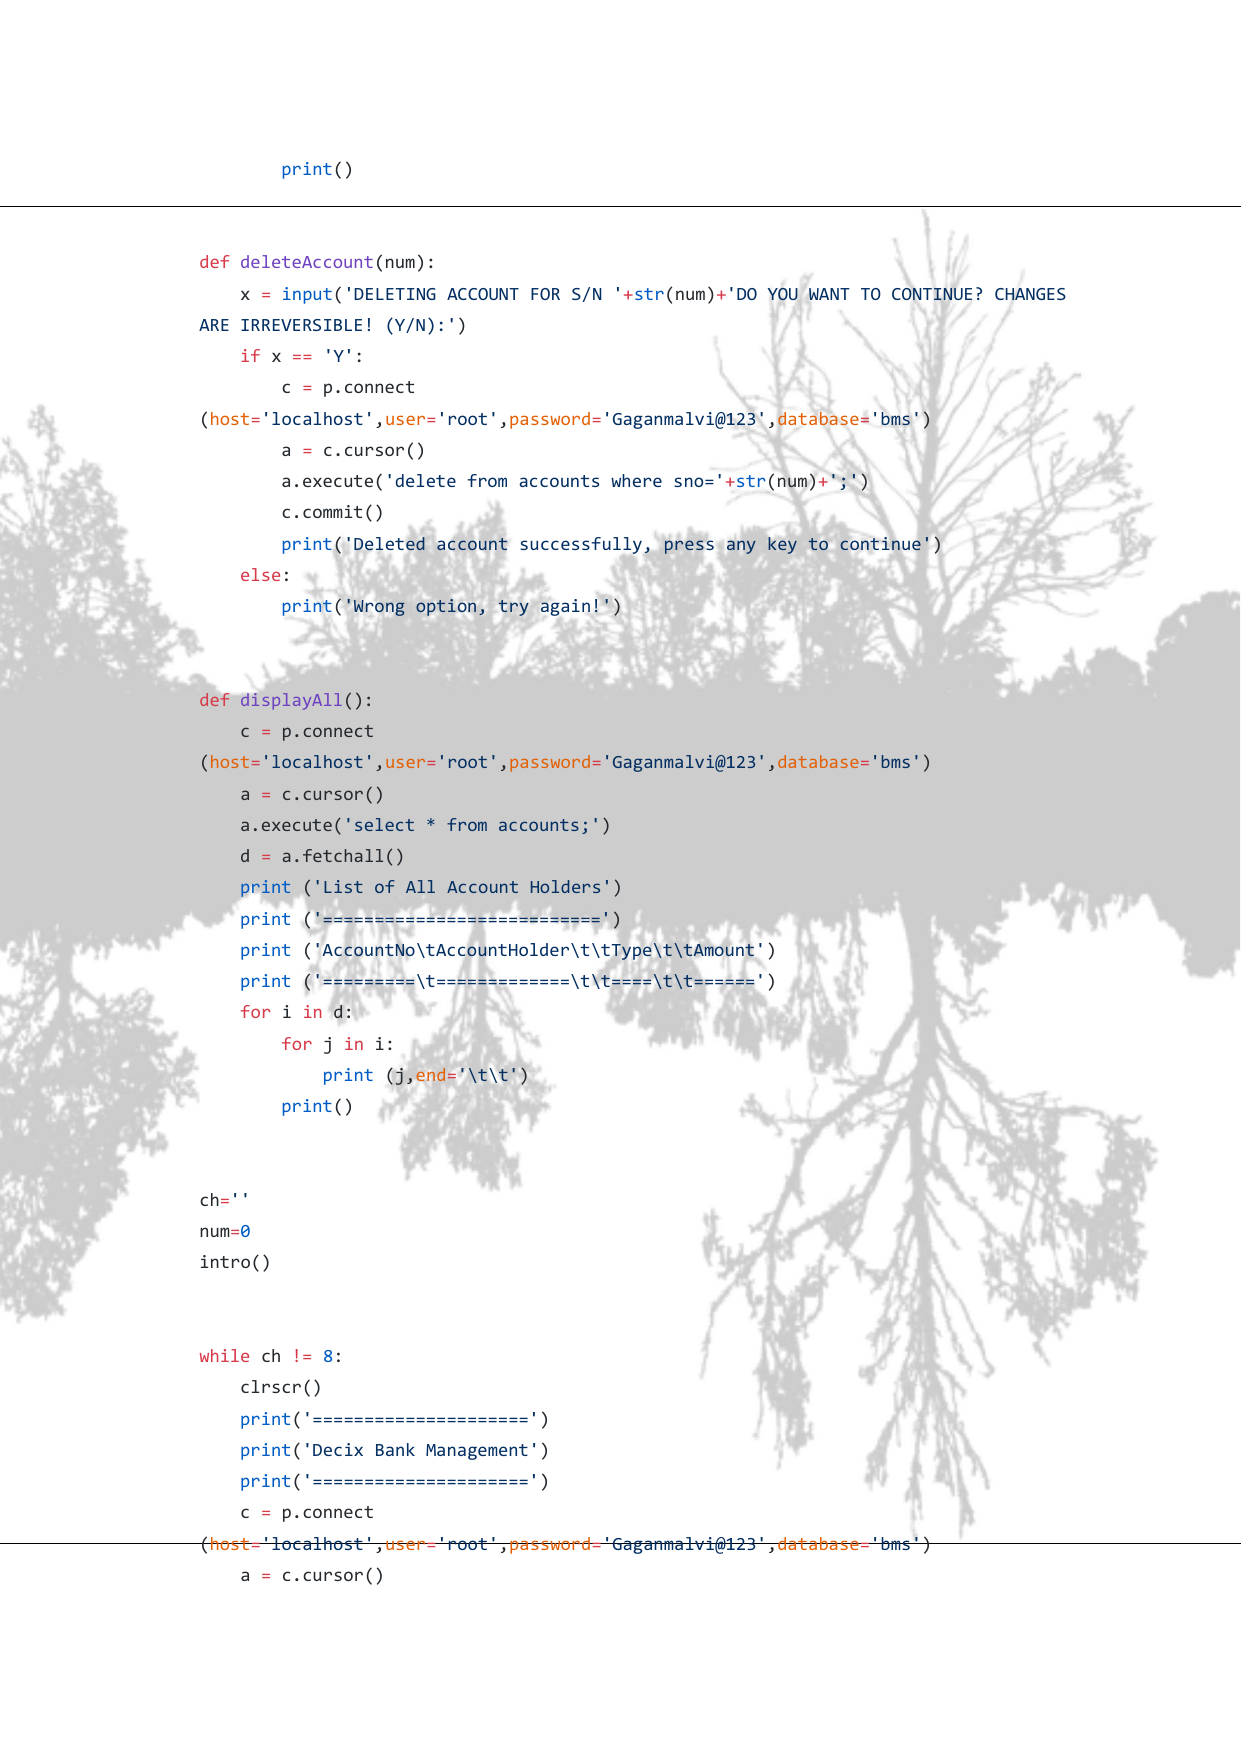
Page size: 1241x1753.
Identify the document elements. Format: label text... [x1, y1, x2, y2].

list intro() [199, 1251, 296, 1273]
list (host='localhost',user='root',password='Gaganmalvi@123',database='bms') [199, 1532, 956, 1554]
list clrscr() [240, 1376, 348, 1398]
list c = p.connect [240, 1501, 574, 1523]
list def displayAll(): [199, 689, 399, 711]
picture [0, 207, 1241, 1543]
list ch='' [199, 1189, 276, 1211]
list while ch != 8: [199, 1345, 368, 1367]
list for j in i: [281, 1032, 420, 1054]
list a = c.cursor() [240, 782, 956, 804]
list print ('List of All Account Holders') [240, 876, 801, 898]
list a = c.cursor() [240, 1564, 956, 1586]
list (host='localhost',user='root',password='Gaganmalvi@123',database='bms') [199, 407, 956, 429]
list print() [281, 1095, 378, 1117]
list print() [281, 157, 378, 179]
list c = p.connect [281, 376, 440, 398]
list print ('AccountNo\tAccountHolder\t\tType\t\tAmount') [240, 939, 801, 961]
list print('Deleted account successfully, press any key to continue') [281, 532, 966, 554]
list print('Wrong option, try again!') [281, 595, 647, 617]
list print('Decix Bank Management') [240, 1439, 574, 1461]
list num=0 [199, 1220, 276, 1242]
list c.commit() [281, 501, 409, 523]
list c = p.connect [240, 720, 399, 742]
list print ('=========\t=============\t\t====\t\t======') [240, 970, 801, 992]
list def deleteAccount(num): [199, 251, 461, 273]
list print ('===========================') [240, 907, 801, 929]
list else: [240, 564, 317, 586]
list print (j,end='\t\t') [322, 1064, 554, 1086]
list print('=====================') [240, 1470, 574, 1492]
list a = c.cursor() [281, 439, 451, 461]
list print('=====================') [240, 1407, 574, 1429]
list x = input('DELETING ACCOUNT FOR S/N '+str(num)+'DO YOU WANT TO CONTINUE? CHANGES [240, 282, 1090, 304]
list (host='localhost',user='root',password='Gaganmalvi@123',database='bms') [199, 751, 956, 773]
list for i in d: [240, 1001, 801, 1023]
list a.execute('delete from accounts where sno='+str(num)+';') [281, 470, 894, 492]
list d = a.fetchall() [240, 845, 636, 867]
list if x == 'Y': [240, 345, 389, 367]
list ARE IRREVERSIBLE! (Y/N):') [199, 314, 492, 336]
list a.execute('select * from accounts;') [240, 814, 636, 836]
